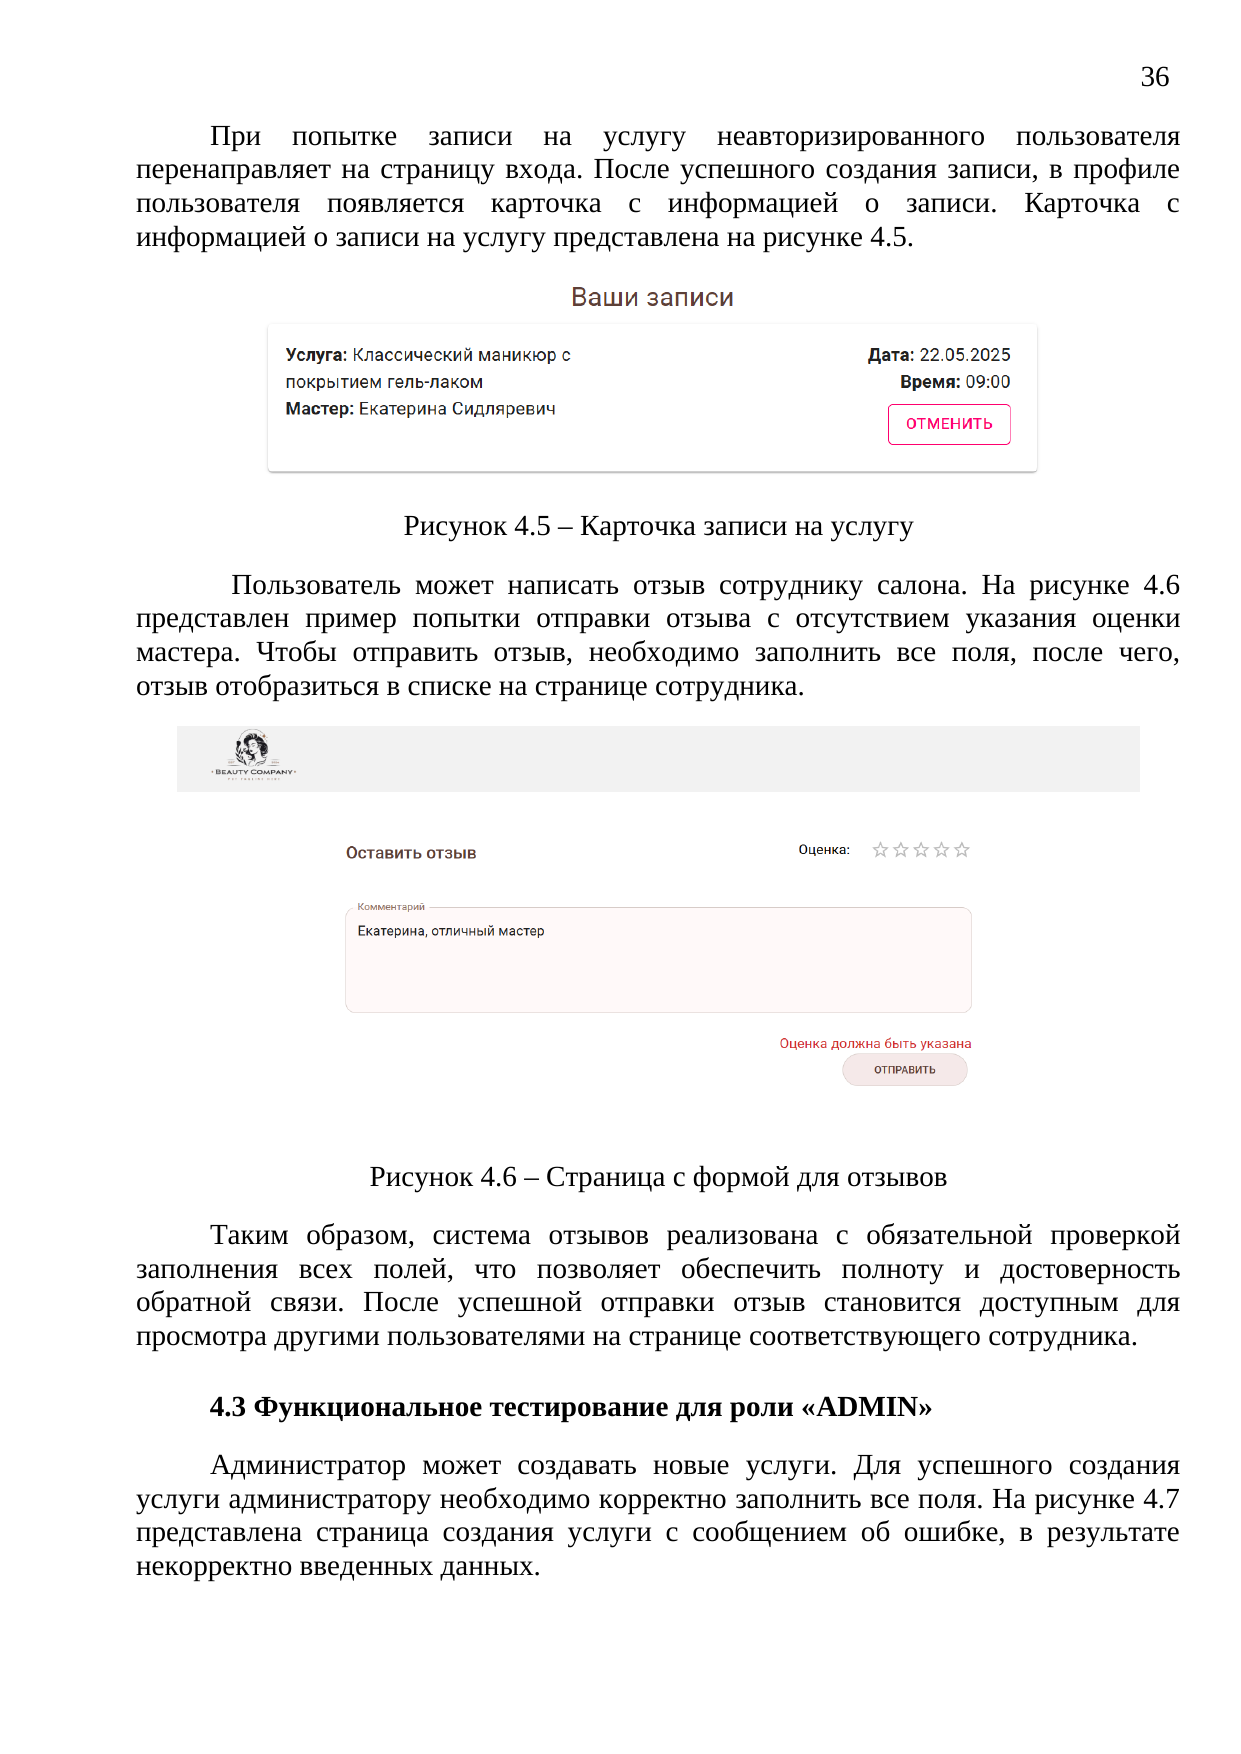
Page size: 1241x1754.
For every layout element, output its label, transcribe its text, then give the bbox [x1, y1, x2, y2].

subtitle 4.3 Функциональное тестирование для роли «ADMIN» [136, 1389, 1181, 1422]
text Пользователь может написать отзыв сотруднику салона. На рисунке 4.6 представлен пример попытки отправки отзыва с отсутствием указания оценки мастера. Чтобы отправить отзыв, необходимо заполнить все поля, после чего, отзыв отобразиться в списке на странице сотрудника. [136, 567, 1181, 701]
picture [177, 726, 1140, 1134]
text Рисунок 4.6 – Страница с формой для отзывов [136, 1159, 1181, 1192]
text Рисунок 4.5 – Карточка записи на услугу [136, 508, 1181, 542]
picture [252, 277, 1065, 484]
text При попытке записи на услугу неавторизированного пользователя перенаправляет на страницу входа. После успешного создания записи, в профиле пользователя появляется карточка с информацией о записи. Карточка с информацией о записи на услугу представлена на рисунке 4.5. [136, 118, 1181, 252]
text Администратор может создавать новые услуги. Для успешного создания услуги администратору необходимо корректно заполнить все поля. На рисунке 4.7 представлена страница создания услуги с сообщением об ошибке, в результате некорректно введенных данных. [136, 1447, 1181, 1582]
text Таким образом, система отзывов реализована с обязательной проверкой заполнения всех полей, что позволяет обеспечить полноту и достоверность обратной связи. После успешной отправки отзыв становится доступным для просмотра другими пользователями на странице соответствующего сотрудника. [136, 1217, 1181, 1351]
